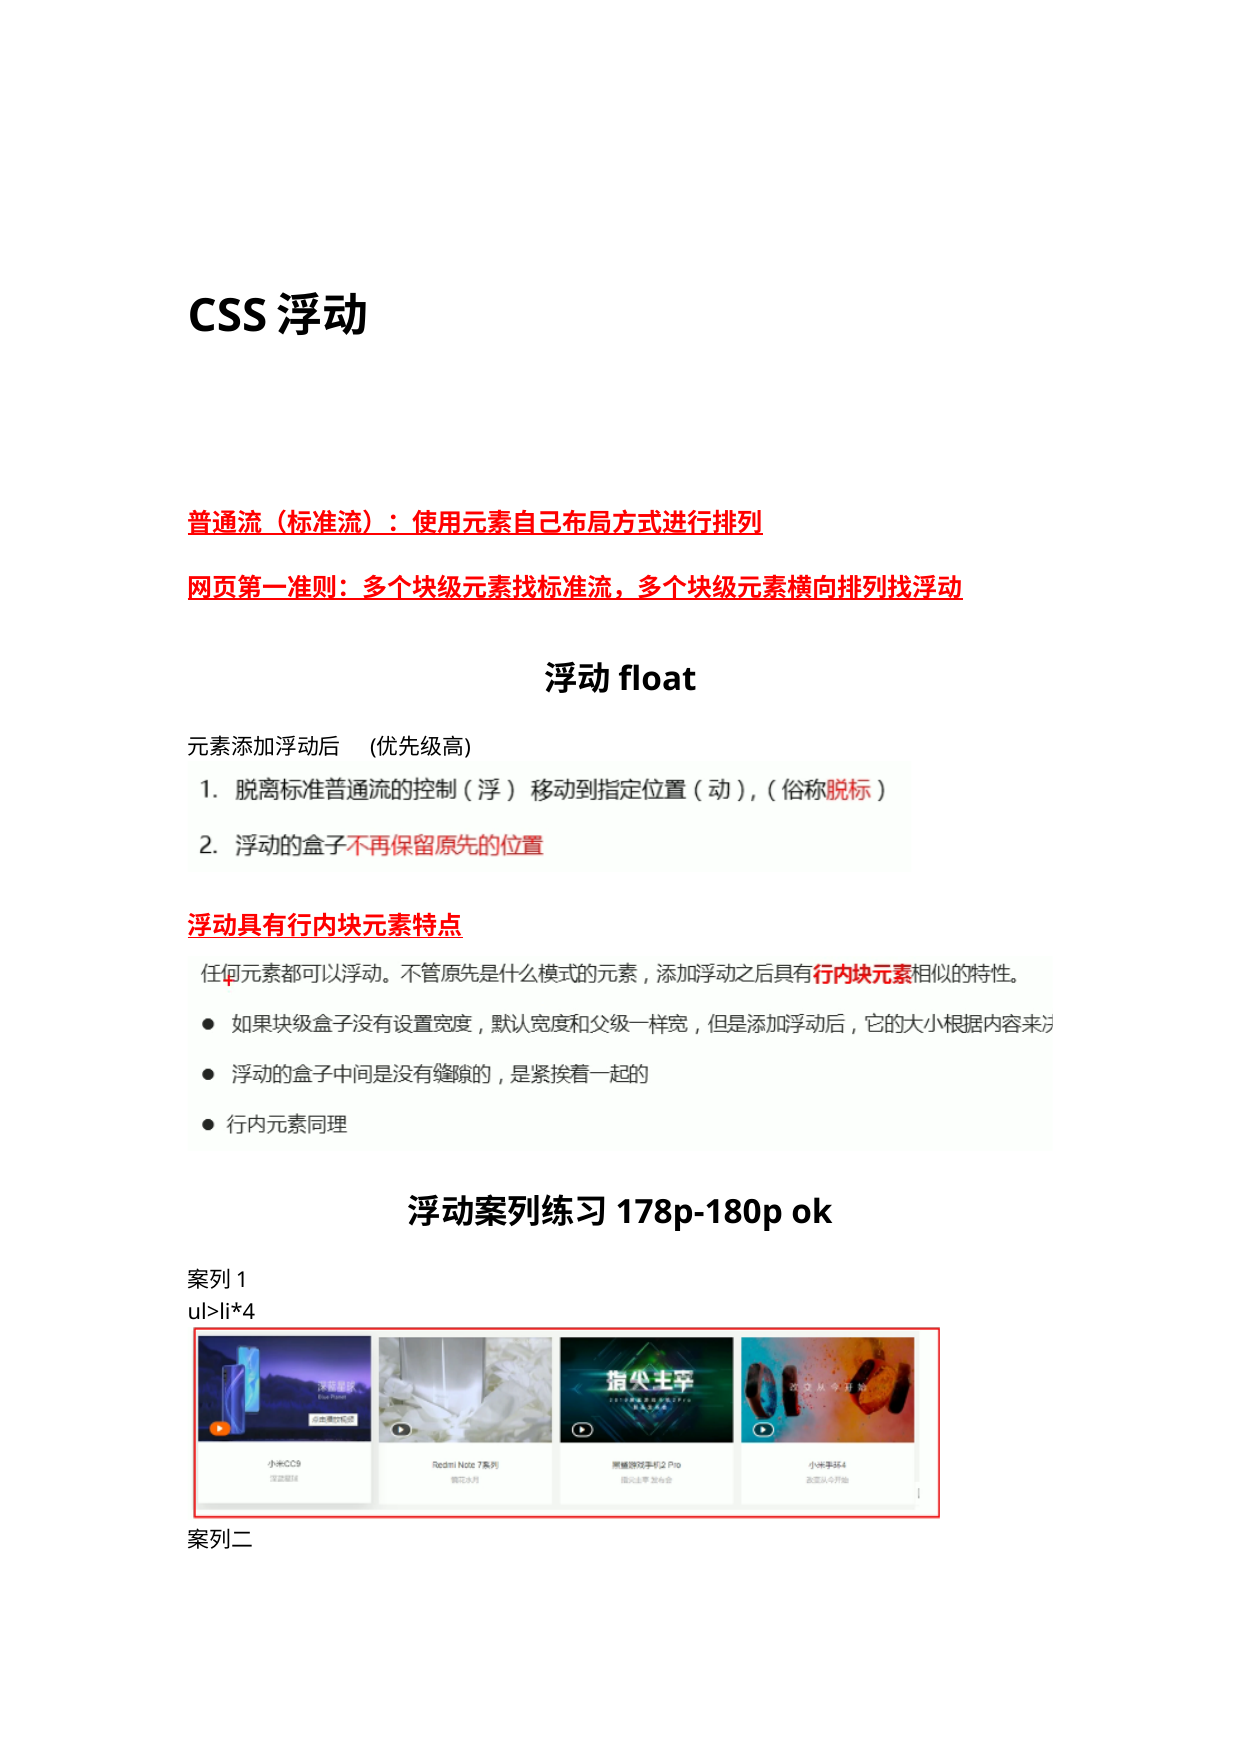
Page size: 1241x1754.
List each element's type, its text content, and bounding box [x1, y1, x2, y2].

text 浮动具有行内块元素特点 [187, 891, 1053, 956]
subtitle CSS浮动 [187, 262, 1053, 360]
picture [187, 956, 1053, 1151]
text 普通流（标准流）：使用元素自己布局方式进行排列 [187, 488, 1053, 553]
picture [187, 761, 912, 872]
subtitle 浮动案列练习 178p-180p ok [187, 1176, 1053, 1241]
text 案列二 [187, 1522, 1053, 1554]
text ul>li*4 [187, 1294, 1053, 1327]
text 元素添加浮动后 (优先级高) [187, 729, 1053, 761]
text 案列1 [187, 1262, 1053, 1294]
subtitle 浮动 float [187, 643, 1053, 708]
text 网页第一准则：多个块级元素找标准流，多个块级元素横向排列找浮动 [187, 553, 1053, 618]
picture [187, 1327, 940, 1520]
